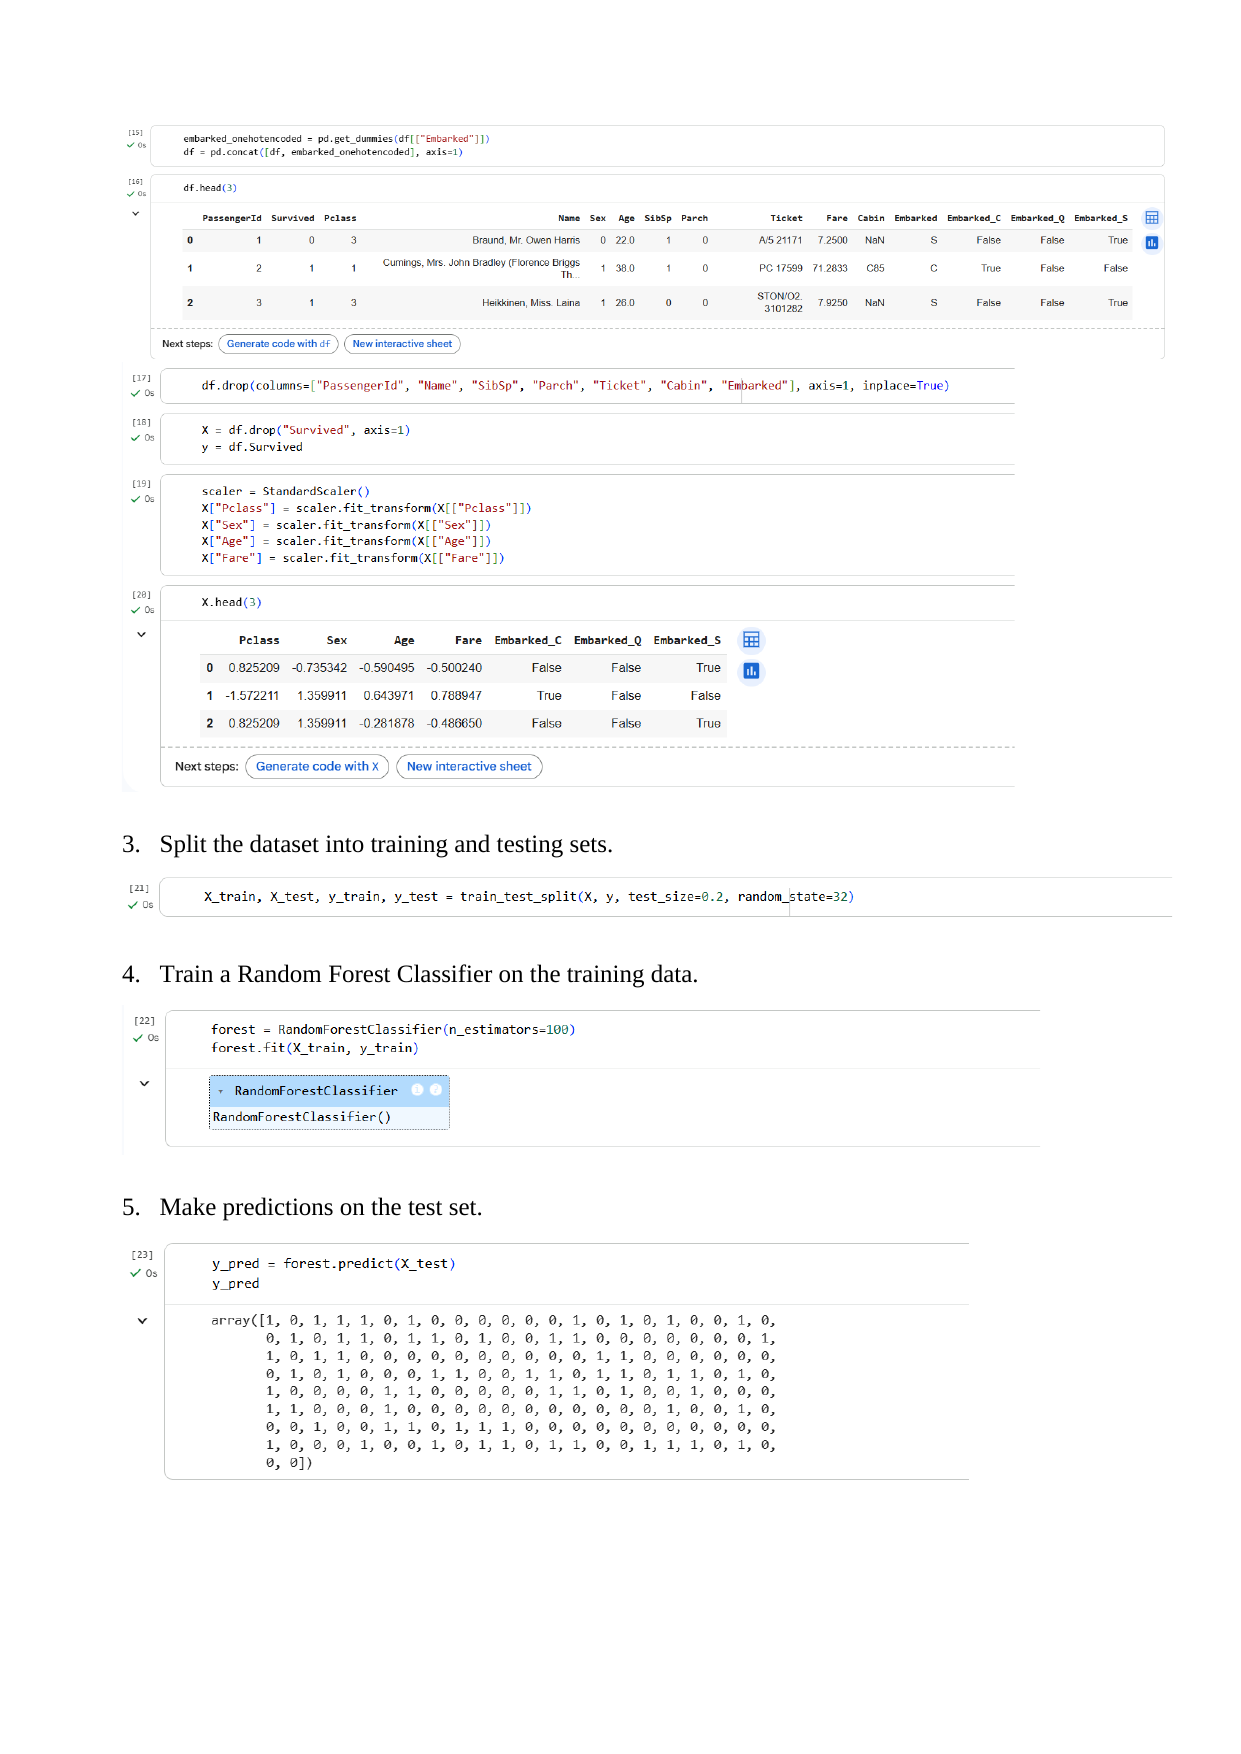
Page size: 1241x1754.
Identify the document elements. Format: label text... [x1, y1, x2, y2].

list Make predictions on the test set. [122, 1192, 1134, 1221]
picture [121, 362, 1015, 792]
list Train a Random Forest Classifier on the training data. [122, 959, 1134, 988]
picture [121, 1237, 969, 1488]
picture [121, 874, 1173, 922]
picture [121, 121, 1173, 359]
picture [121, 1005, 1041, 1155]
list Split the dataset into training and testing sets. [122, 829, 1134, 858]
